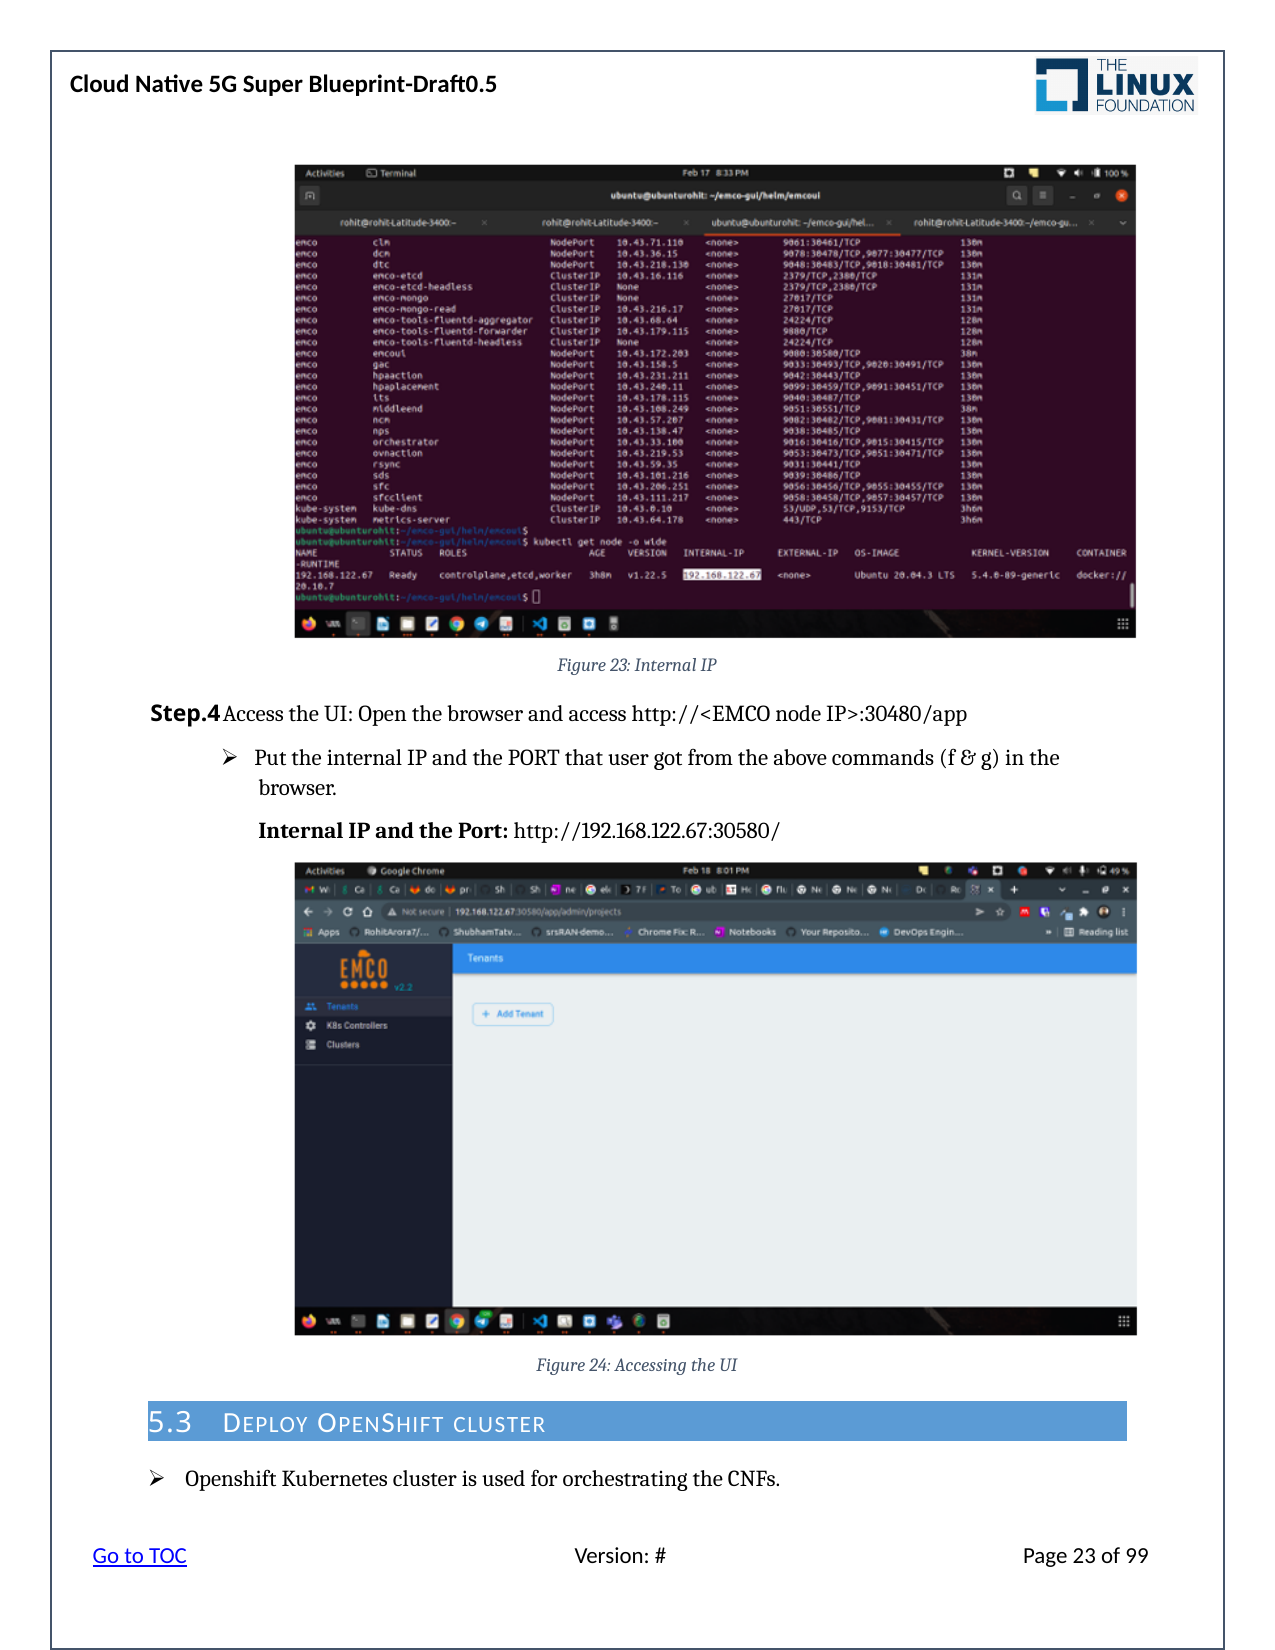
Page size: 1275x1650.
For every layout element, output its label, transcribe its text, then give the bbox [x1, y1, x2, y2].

text Figure 24: Accessing the UI [148, 1354, 1127, 1376]
picture [1034, 56, 1199, 115]
picture [291, 162, 1140, 642]
picture [291, 860, 1141, 1342]
list Put the internal IP and the PORT that user got from the above commands (f & g) in the browser. [221, 745, 1127, 802]
text Figure 23: Internal IP [148, 654, 1127, 676]
list Access the UI: Open the browser and access http://<EMCO node IP>:30480/app [185, 697, 1127, 728]
text Deploy OpenShift cluster [148, 1401, 1127, 1441]
list Openshift Kubernetes cluster is used for orchestrating the CNFs. [148, 1466, 1127, 1492]
text Internal IP and the Port: http://192.168.122.67:30580/ [258, 818, 1127, 844]
